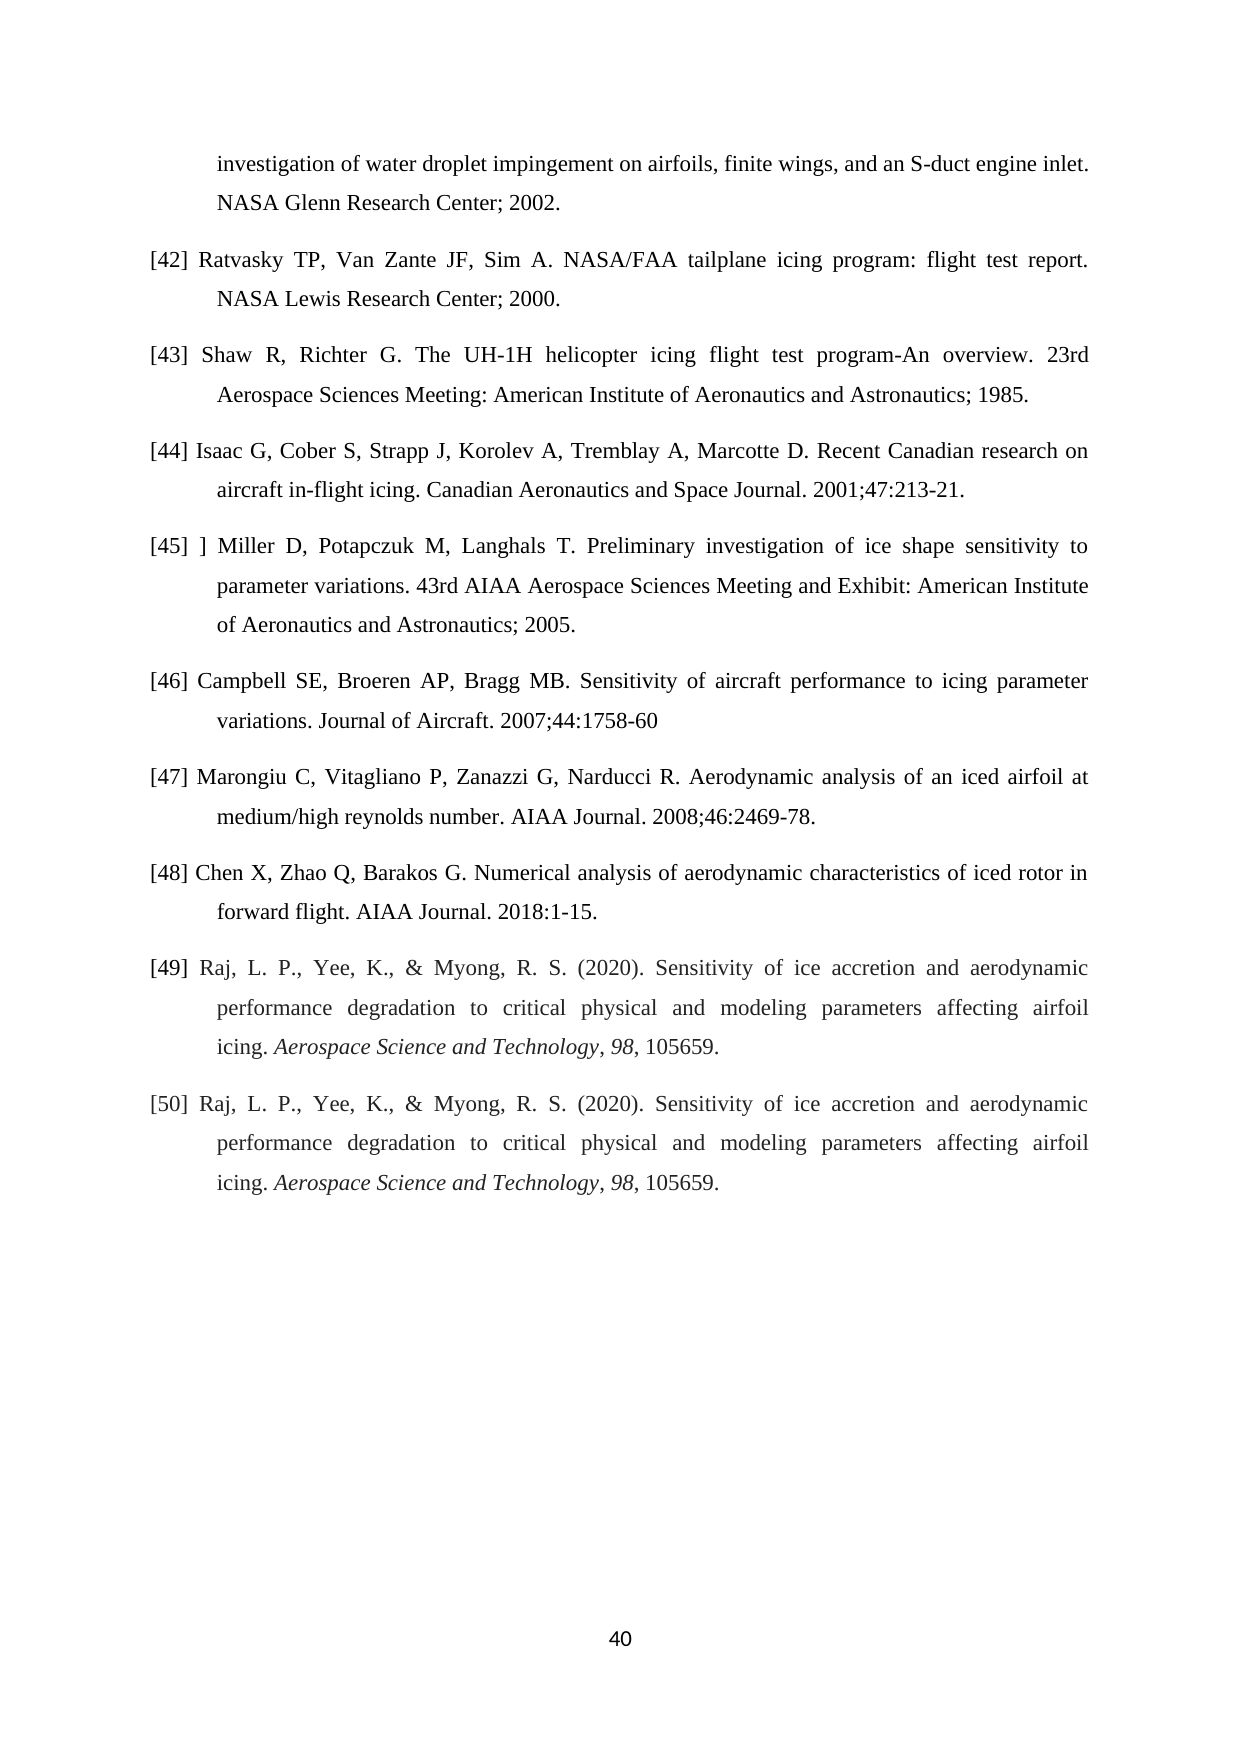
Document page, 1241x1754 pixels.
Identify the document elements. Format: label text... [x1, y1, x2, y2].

text [47] Marongiu C, Vitagliano P, Zanazzi G, Narducci R. Aerodynamic analysis of an iced airfoil at medium/high reynolds number. AIAA Journal. 2008;46:2469-78. [150, 763, 1090, 829]
text [49] Raj, L. P., Yee, K., & Myong, R. S. (2020). Sensitivity of ice accretion and aerodynamic performance degradation to critical physical and modeling parameters affecting airfoil icing. Aerospace Science and Technology, 98, 105659. [150, 954, 1090, 1060]
text [42] Ratvasky TP, Van Zante JF, Sim A. NASA/FAA tailplane icing program: flight test report. NASA Lewis Research Center; 2000. [150, 246, 1090, 311]
text [48] Chen X, Zhao Q, Barakos G. Numerical analysis of aerodynamic characteristics of iced rotor in forward flight. AIAA Journal. 2018:1-15. [150, 859, 1090, 925]
text [43] Shaw R, Richter G. The UH-1H helicopter icing flight test program-An overview. 23rd Aerospace Sciences Meeting: American Institute of Aeronautics and Astronautics; 1985. [150, 341, 1090, 407]
text [50] Raj, L. P., Yee, K., & Myong, R. S. (2020). Sensitivity of ice accretion and aerodynamic performance degradation to critical physical and modeling parameters affecting airfoil icing. Aerospace Science and Technology, 98, 105659. [150, 1116, 1090, 1195]
text [46] Campbell SE, Broeren AP, Bragg MB. Sensitivity of aircraft performance to icing parameter variations. Journal of Aircraft. 2007;44:1758-60 [150, 668, 1090, 733]
text [44] Isaac G, Cober S, Strapp J, Korolev A, Tremblay A, Marcotte D. Recent Canadian research on aircraft in-flight icing. Canadian Aeronautics and Space Journal. 2001;47:213-21. [150, 437, 1090, 503]
text [45] ] Miller D, Potapczuk M, Langhals T. Preliminary investigation of ice shape sensitivity to parameter variations. 43rd AIAA Aerospace Sciences Meeting and Exhibit: American Institute of Aeronautics and Astronautics; 2005. [150, 532, 1090, 638]
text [150, 150, 1090, 216]
